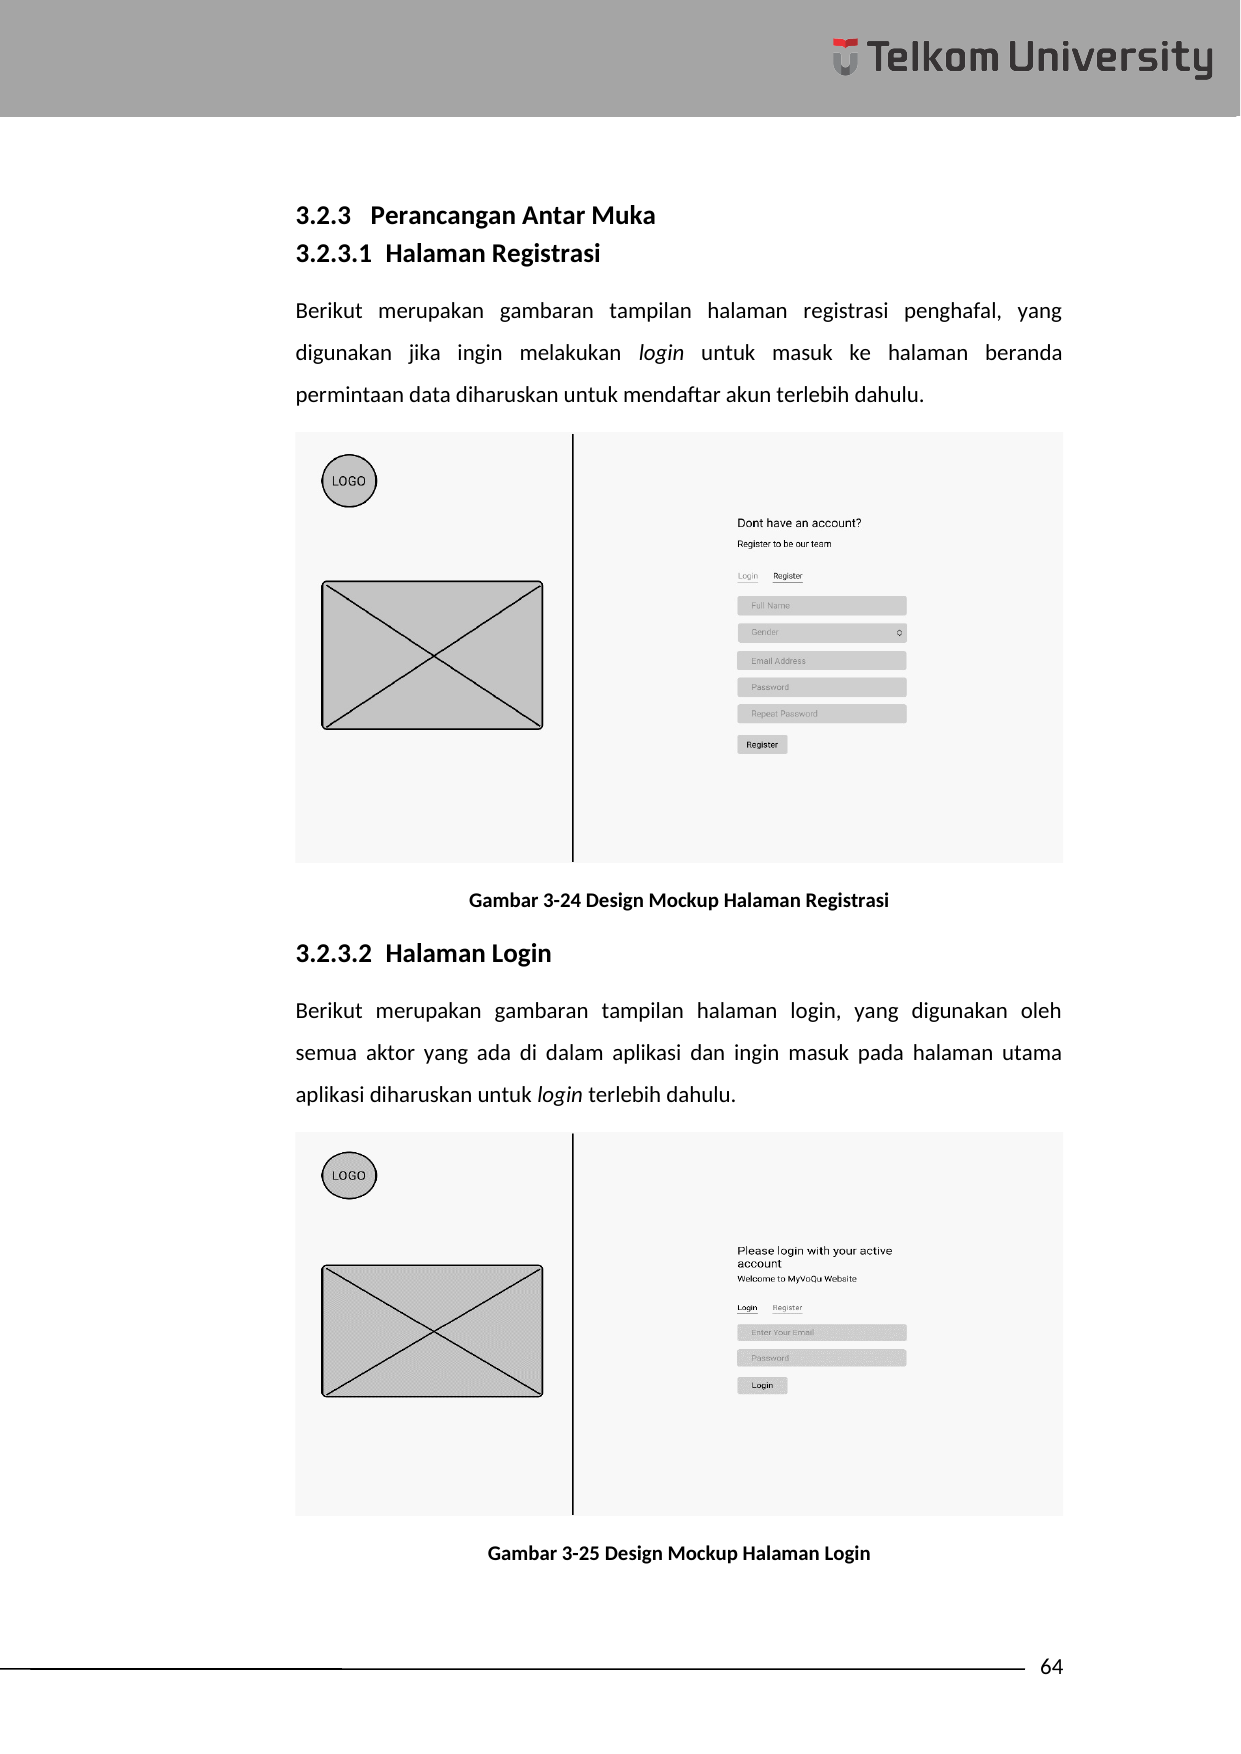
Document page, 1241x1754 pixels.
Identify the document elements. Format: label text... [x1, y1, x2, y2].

text Gambar 3-24 Design Mockup Halaman Registrasi [295, 887, 1063, 913]
picture [295, 1132, 1064, 1516]
text Berikut merupakan gambaran tampilan halaman registrasi penghafal, yang digunakan jika ingin melakukan login untuk masuk ke halaman beranda permintaan data diharuskan untuk mendaftar akun terlebih dahulu. [295, 296, 1063, 408]
subtitle Perancangan Antar Muka [295, 198, 1063, 231]
subtitle Halaman Registrasi [295, 236, 1063, 269]
picture [833, 38, 1213, 80]
text Berikut merupakan gambaran tampilan halaman login, yang digunakan oleh semua aktor yang ada di dalam aplikasi dan ingin masuk pada halaman utama aplikasi diharuskan untuk login terlebih dahulu. [295, 996, 1063, 1108]
subtitle Halaman Login [295, 936, 1063, 969]
text Gambar 3-25 Design Mockup Halaman Login [295, 1540, 1063, 1565]
picture [295, 432, 1064, 863]
